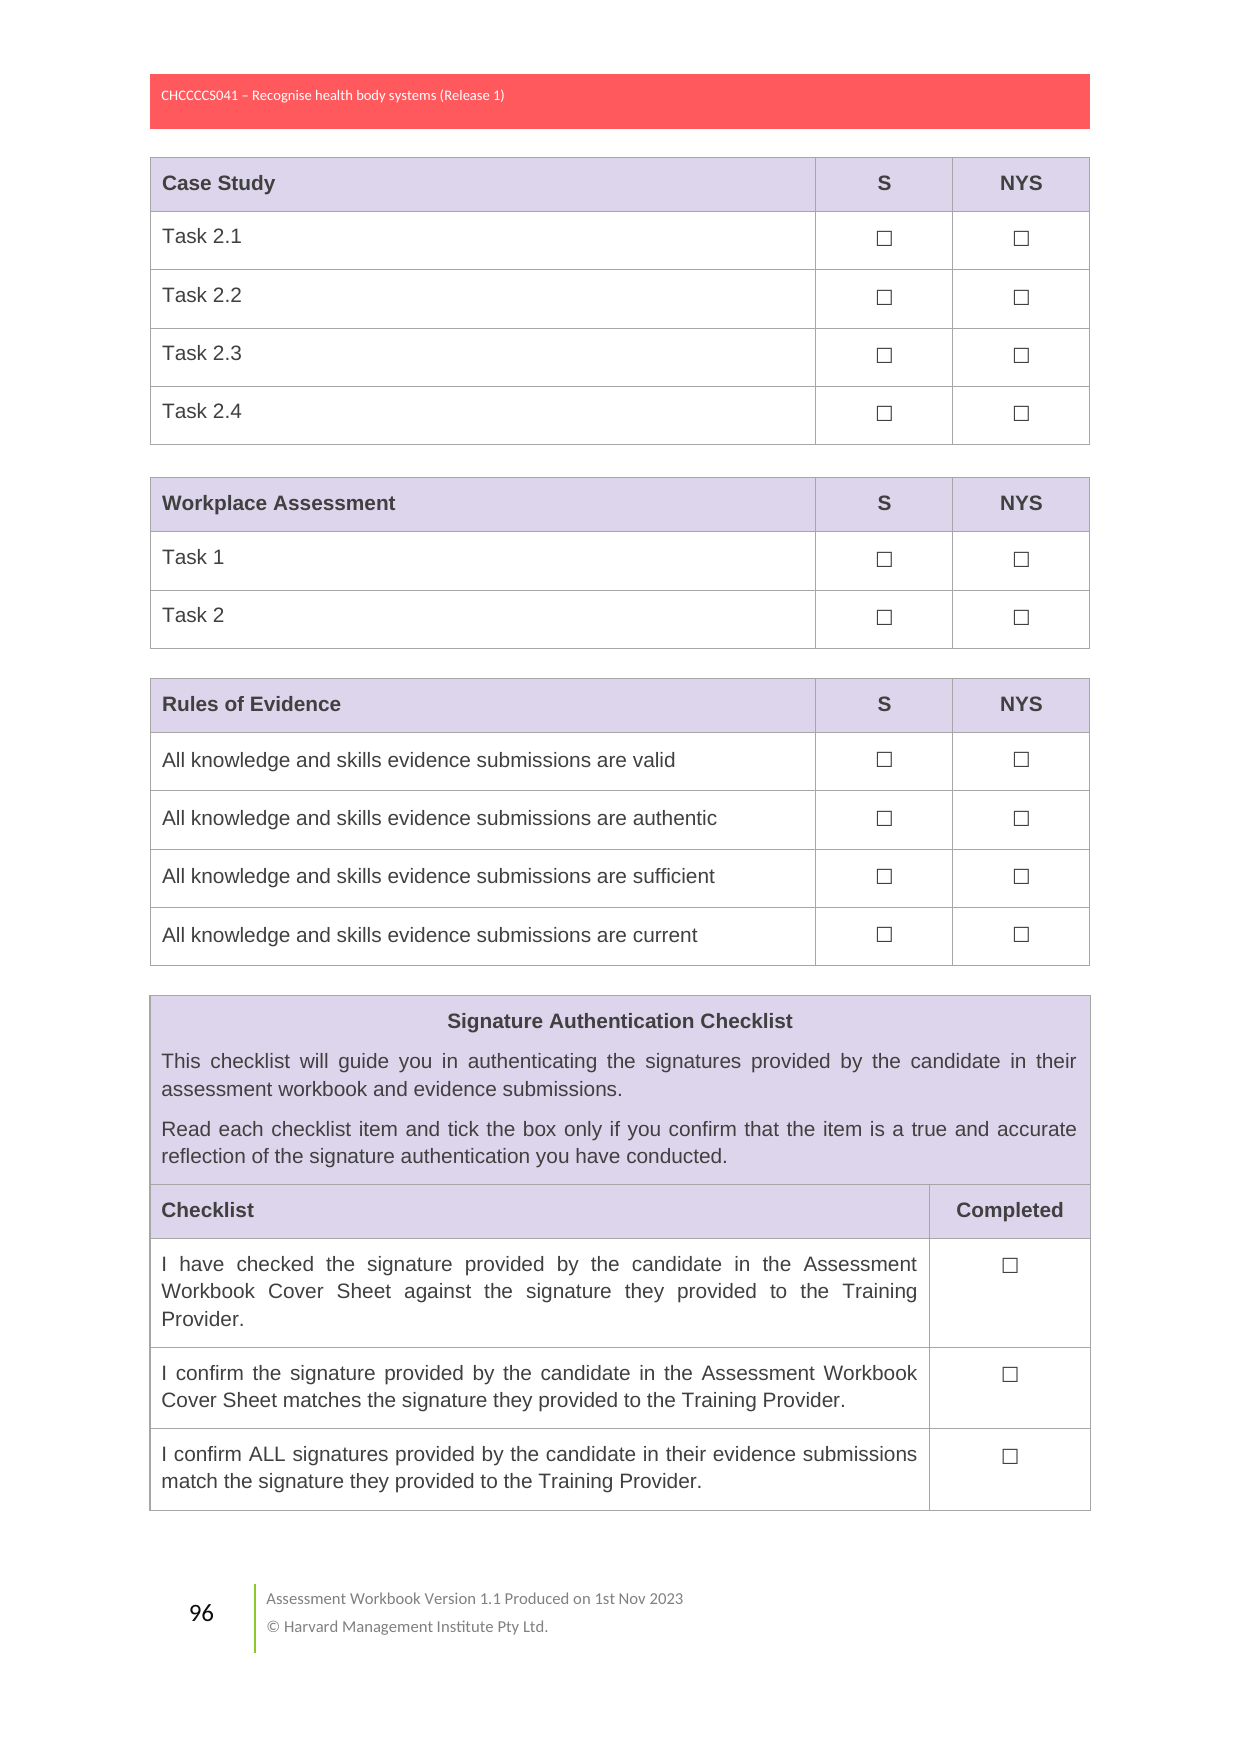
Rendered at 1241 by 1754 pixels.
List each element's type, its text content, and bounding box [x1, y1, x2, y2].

table_cell [816, 908, 952, 965]
table_cell All knowledge and skills evidence submissions are valid [151, 733, 815, 790]
table_cell All knowledge and skills evidence submissions are sufficient [151, 850, 815, 907]
table_cell Task 1 [151, 532, 815, 589]
table_header S [816, 478, 952, 531]
table_cell [953, 212, 1089, 269]
table_header S [816, 679, 952, 732]
table_header S [816, 158, 952, 211]
table_cell [816, 850, 952, 907]
table_cell [930, 1429, 1090, 1510]
table_cell [953, 591, 1089, 648]
table_header NYS [953, 478, 1089, 531]
table_cell [953, 387, 1089, 444]
table_cell Checklist [151, 1185, 929, 1238]
table_cell All knowledge and skills evidence submissions are authentic [151, 791, 815, 848]
table_cell [816, 270, 952, 327]
table_cell I have checked the signature provided by the candidate in the Assessment Workbook Cover Sheet against the signature they provided to the Training Provider. [151, 1239, 929, 1347]
table_cell [953, 270, 1089, 327]
table_cell [953, 532, 1089, 589]
table_cell I confirm ALL signatures provided by the candidate in their evidence submissions match the signature they provided to the Training Provider. [151, 1429, 929, 1510]
table_cell [953, 329, 1089, 386]
table_cell [816, 591, 952, 648]
table_cell All knowledge and skills evidence submissions are current [151, 908, 815, 965]
table_header Workplace Assessment [151, 478, 815, 531]
table_header Rules of Evidence [151, 679, 815, 732]
table_header NYS [953, 158, 1089, 211]
table_cell [953, 791, 1089, 848]
table_cell [953, 733, 1089, 790]
table_cell [930, 1239, 1090, 1347]
table_cell [816, 791, 952, 848]
table_cell [816, 387, 952, 444]
table_cell Task 2.4 [151, 387, 815, 444]
table_cell [953, 850, 1089, 907]
table_header Case Study [151, 158, 815, 211]
table_cell I confirm the signature provided by the candidate in the Assessment Workbook Cover Sheet matches the signature they provided to the Training Provider. [151, 1348, 929, 1428]
table_cell Task 2.1 [151, 212, 815, 269]
table_cell [816, 532, 952, 589]
table_cell Task 2.3 [151, 329, 815, 386]
table_cell [816, 329, 952, 386]
table_cell [816, 733, 952, 790]
table_cell Task 2.2 [151, 270, 815, 327]
table_cell [953, 908, 1089, 965]
table_header Signature Authentication Checklist This checklist will guide you in authenticating the signatures provided by the candidate in their assessment workbook and evidence submissions. Read each checklist item and tick the box only if you confirm that the item is a true and accurate reflection of the signature authentication you have conducted. [151, 996, 1090, 1184]
table_cell [816, 212, 952, 269]
table_header NYS [953, 679, 1089, 732]
table_cell [930, 1348, 1090, 1428]
table_cell Completed [930, 1185, 1090, 1238]
table_cell Task 2 [151, 591, 815, 648]
